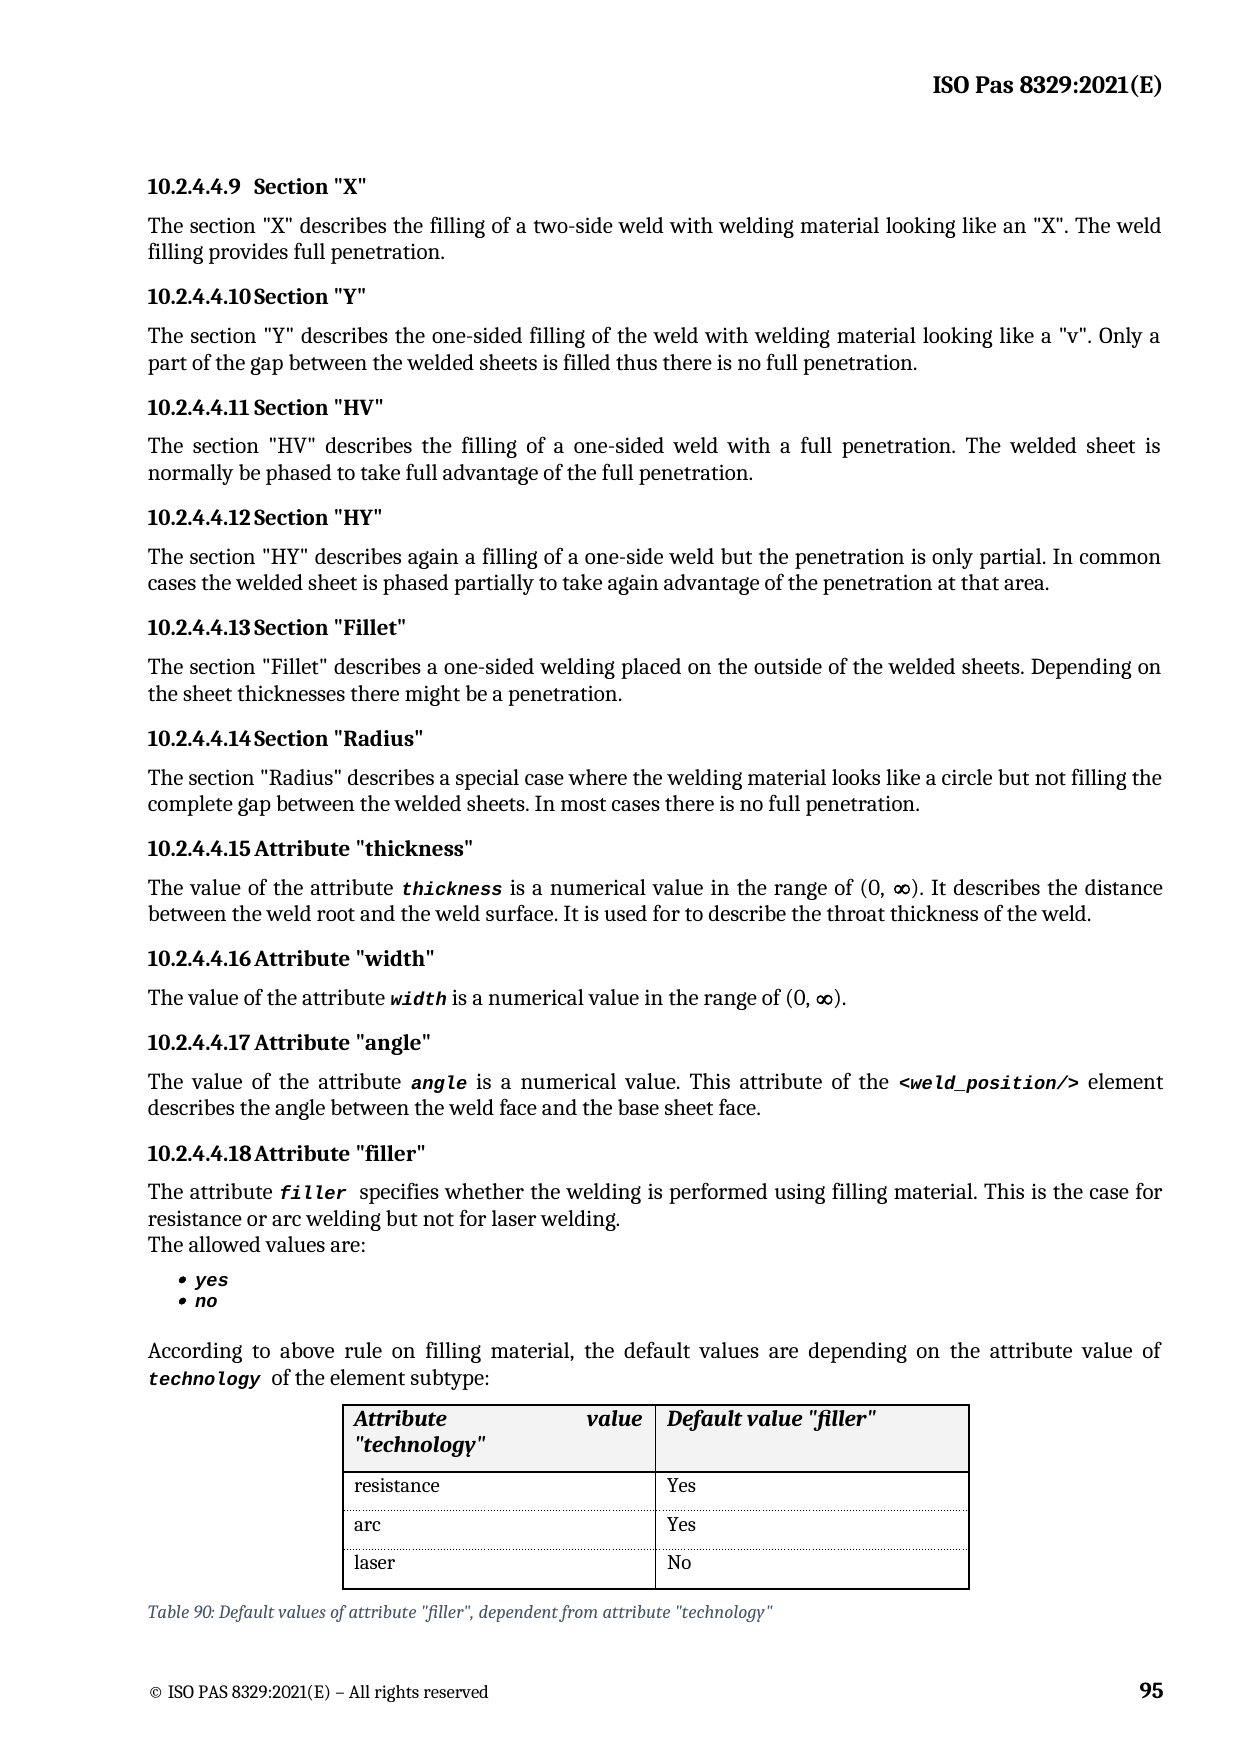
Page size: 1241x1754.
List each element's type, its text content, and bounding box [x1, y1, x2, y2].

subtitle Section "X" [148, 174, 1163, 200]
text The section "X" describes the filling of a two-side weld with welding material looking like an "X". The weld filling provides full penetration. [148, 213, 1163, 265]
text Table 90: Default values of attribute "filler", dependent from attribute "technology" [148, 1602, 1163, 1623]
text The section "Fillet" describes a one-sided welding placed on the outside of the welded sheets. Depending on the sheet thicknesses there might be a penetration. [148, 654, 1163, 707]
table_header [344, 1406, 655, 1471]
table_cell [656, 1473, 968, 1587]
text The allowed values are: [148, 1232, 1163, 1258]
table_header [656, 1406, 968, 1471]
subtitle Attribute "angle" [148, 1030, 1163, 1056]
text The attribute filler specifies whether the welding is performed using filling material. This is the case for resistance or arc welding but not for laser welding. [148, 1179, 1163, 1232]
text The value of the attribute width is a numerical value in the range of (0, ). [148, 985, 1163, 1011]
subtitle Section "HV" [148, 394, 1163, 421]
text The section "Y" describes the one-sided filling of the weld with welding material looking like a "v". Only a part of the gap between the welded sheets is filled thus there is no full penetration. [148, 323, 1163, 376]
text The value of the attribute angle is a numerical value. This attribute of the <weld_position/> element describes the angle between the weld face and the base sheet face. [148, 1069, 1163, 1122]
subtitle Attribute "filler" [148, 1140, 1163, 1167]
subtitle Section "HY" [148, 505, 1163, 531]
text The value of the attribute thickness is a numerical value in the range of (0, ). It describes the distance between the weld root and the weld surface. It is used for to describe the throat thickness of the weld. [148, 874, 1163, 927]
subtitle Attribute "thickness" [148, 836, 1163, 862]
list yes [177, 1271, 1163, 1292]
text According to above rule on filling material, the default values are depending on the attribute value of technology of the element subtype: [148, 1338, 1163, 1391]
subtitle Section "Y" [148, 284, 1163, 311]
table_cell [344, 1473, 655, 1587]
text The section "HV" describes the filling of a one-sided weld with a full penetration. The welded sheet is normally be phased to take full advantage of the full penetration. [148, 433, 1163, 486]
subtitle Section "Radius" [148, 725, 1163, 752]
subtitle Section "Fillet" [148, 615, 1163, 641]
text The section "Radius" describes a special case where the welding material looks like a circle but not filling the complete gap between the welded sheets. In most cases there is no full penetration. [148, 764, 1163, 817]
subtitle Attribute "width" [148, 946, 1163, 972]
text The section "HY" describes again a filling of a one-side weld but the penetration is only partial. In common cases the welded sheet is phased partially to take again advantage of the penetration at that area. [148, 544, 1163, 596]
list no [177, 1292, 1163, 1313]
